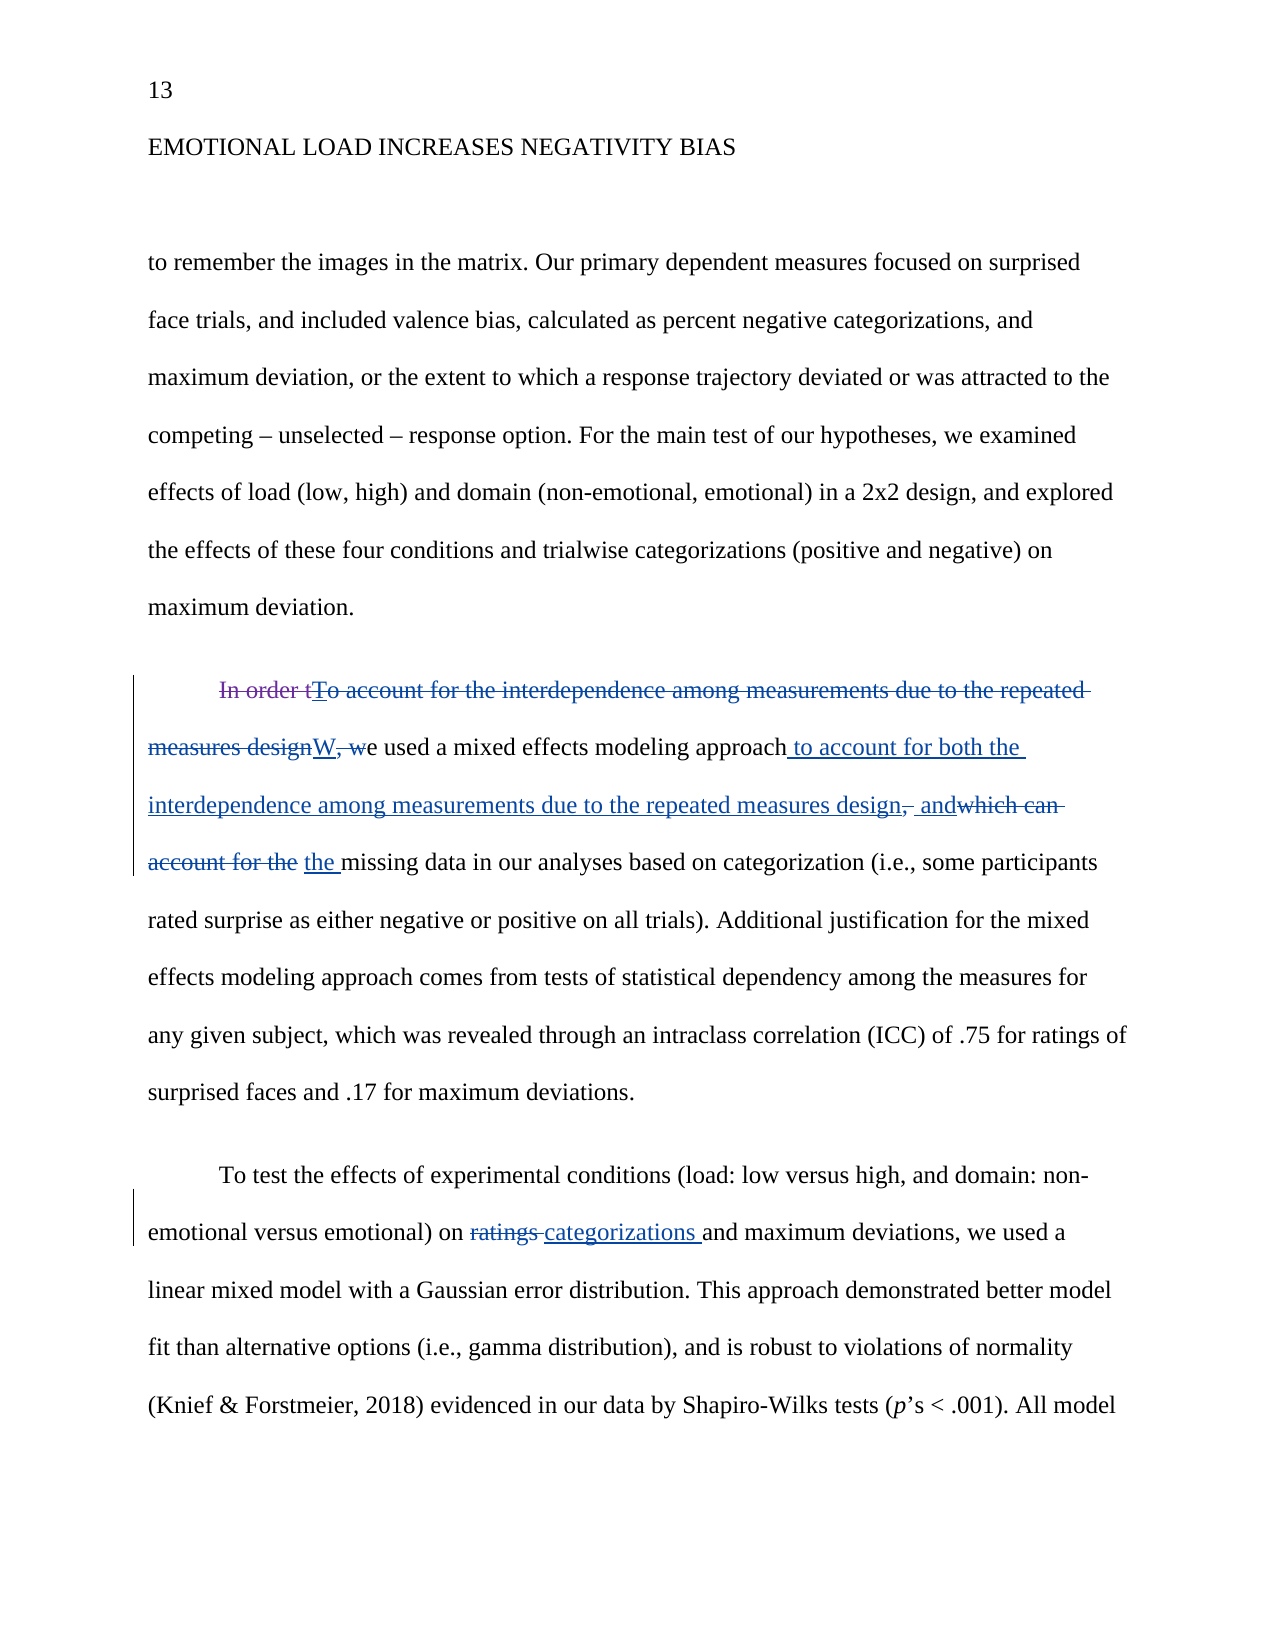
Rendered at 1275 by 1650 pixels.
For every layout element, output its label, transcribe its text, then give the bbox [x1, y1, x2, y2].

text e used a mixed effects modeling approach missing data in our analyses based on categorization (i.e., some participants rated surprise as either negative or positive on all trials). Additional justification for the mixed effects modeling approach comes from tests of statistical dependency among the measures for any given subject, which was revealed through an intraclass correlation (ICC) of .75 for ratings of surprised faces and .17 for maximum deviations. [148, 675, 1127, 1106]
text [148, 1160, 1127, 1419]
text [148, 247, 1127, 621]
